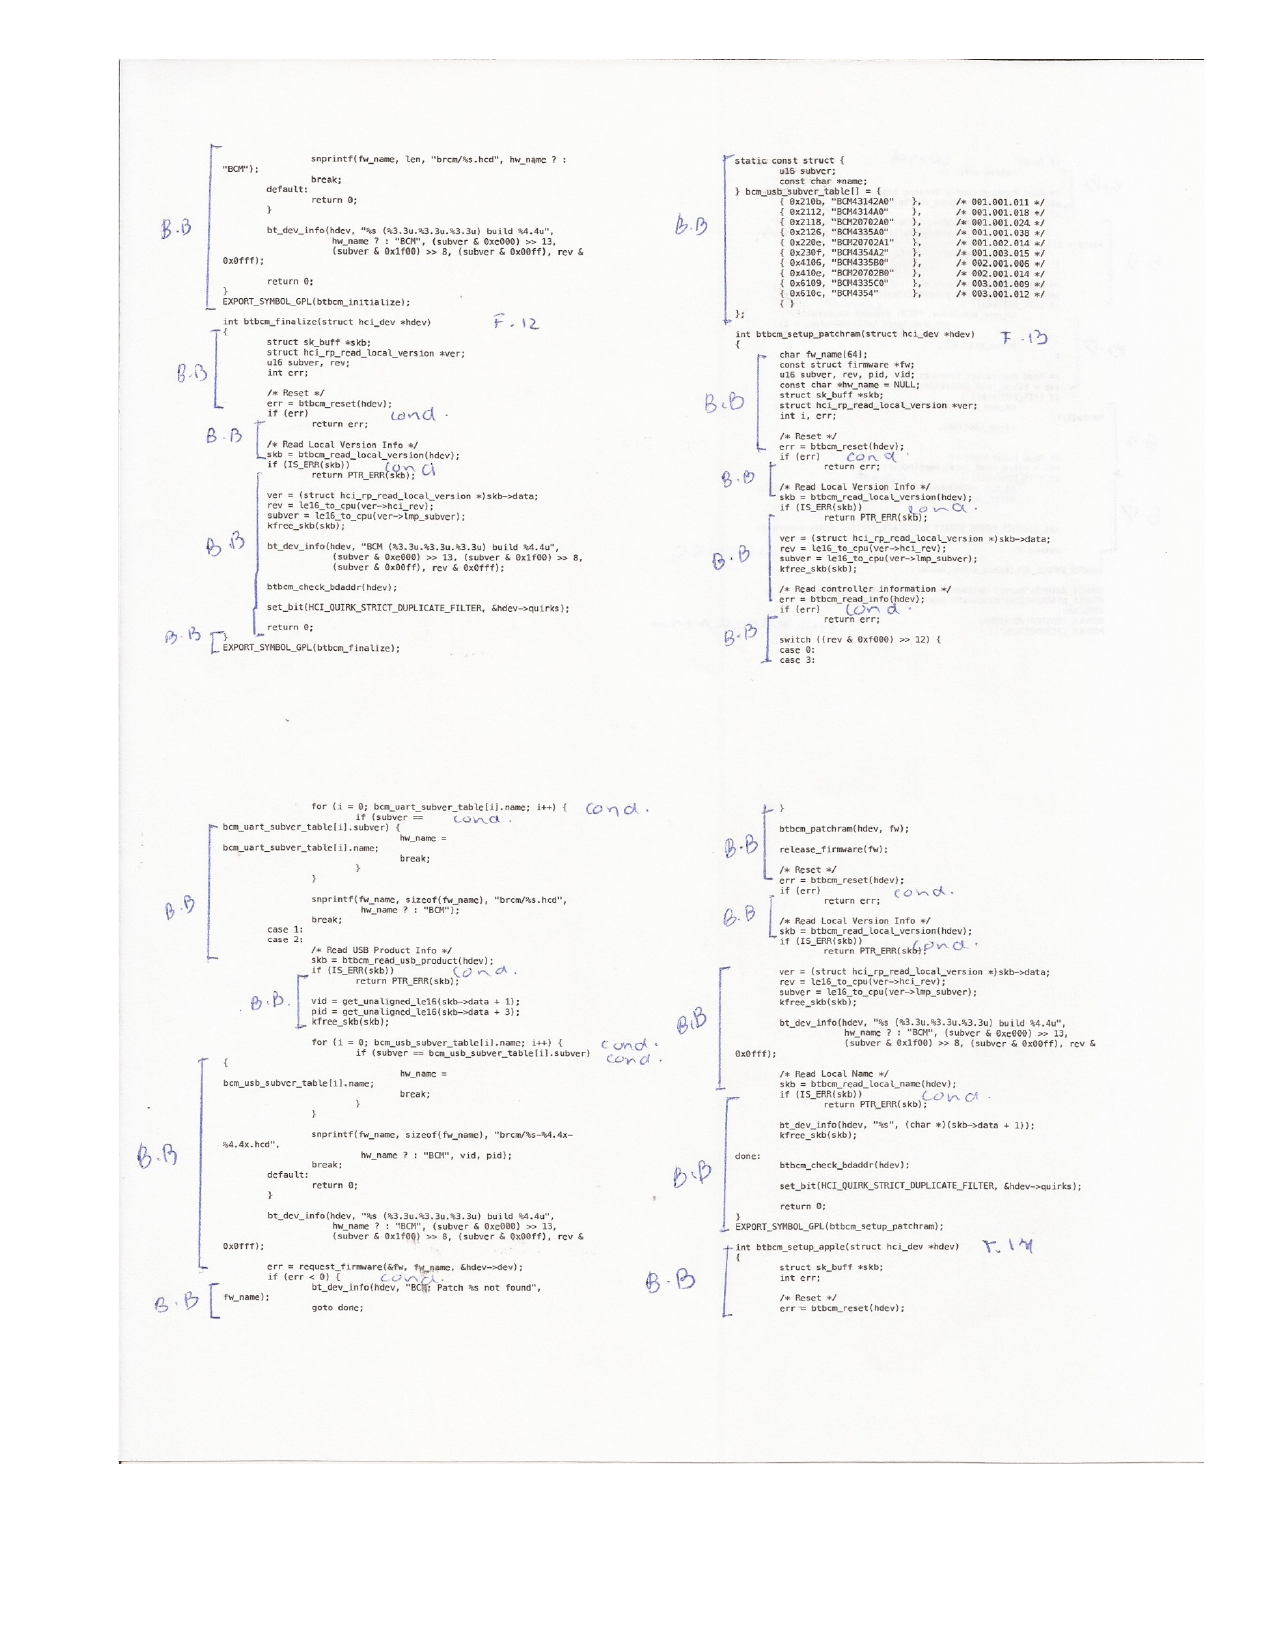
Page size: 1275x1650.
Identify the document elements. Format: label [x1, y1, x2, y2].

picture [118, 59, 1205, 1464]
